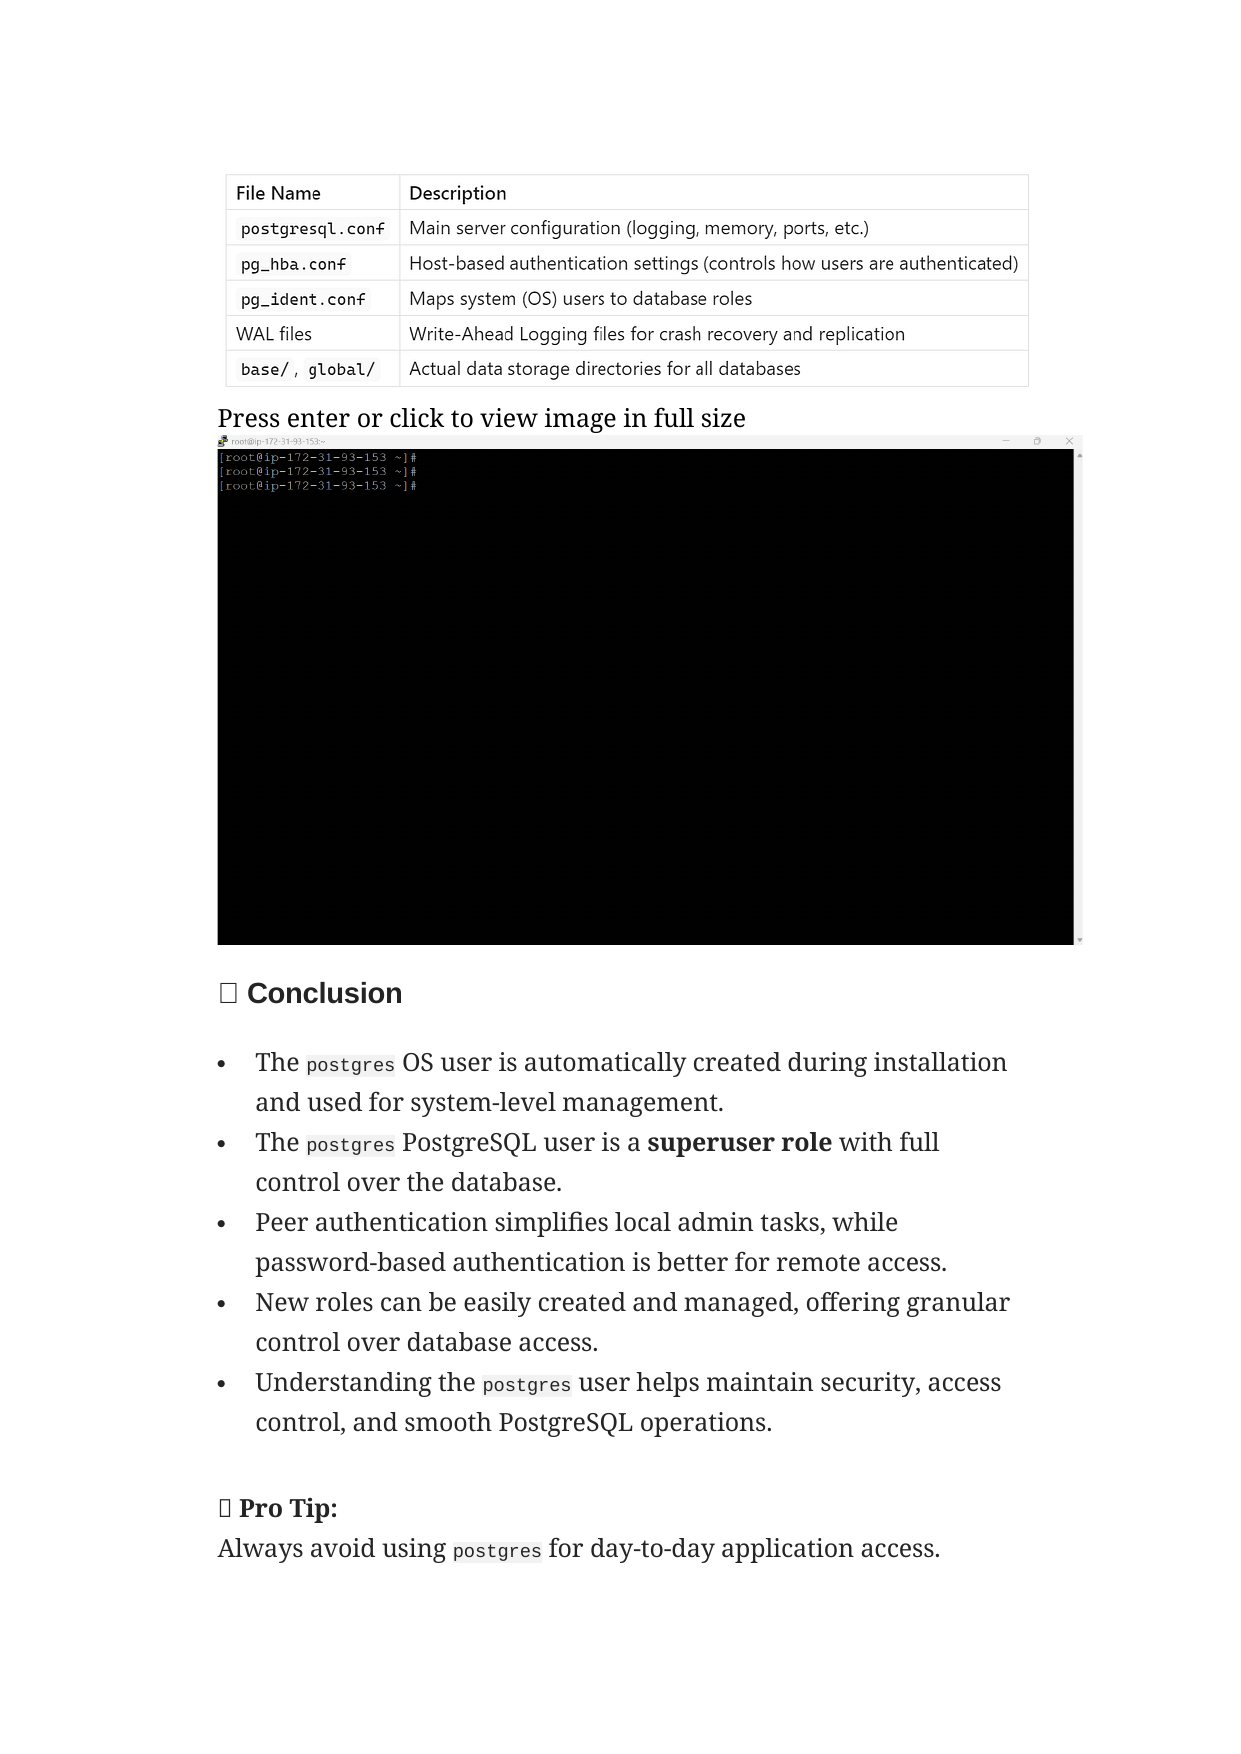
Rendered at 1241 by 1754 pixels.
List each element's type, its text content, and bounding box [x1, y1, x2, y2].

picture [217, 435, 1083, 945]
text Press enter or click to view image in full size [217, 401, 1023, 435]
list The postgres PostgreSQL user is a superuser role with full control over the database. [218, 1118, 1023, 1198]
picture [217, 150, 1083, 401]
subtitle ✅ Conclusion [217, 972, 1023, 1009]
list Understanding the postgres user helps maintain security, access control, and smooth PostgreSQL operations. [218, 1358, 1023, 1438]
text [217, 1485, 1023, 1565]
list New roles can be easily created and managed, offering granular control over database access. [218, 1278, 1023, 1358]
list Peer authentication simplifies local admin tasks, while password-based authentication is better for remote access. [218, 1198, 1023, 1278]
list The postgres OS user is automatically created during installation and used for system-level management. [218, 1038, 1023, 1118]
